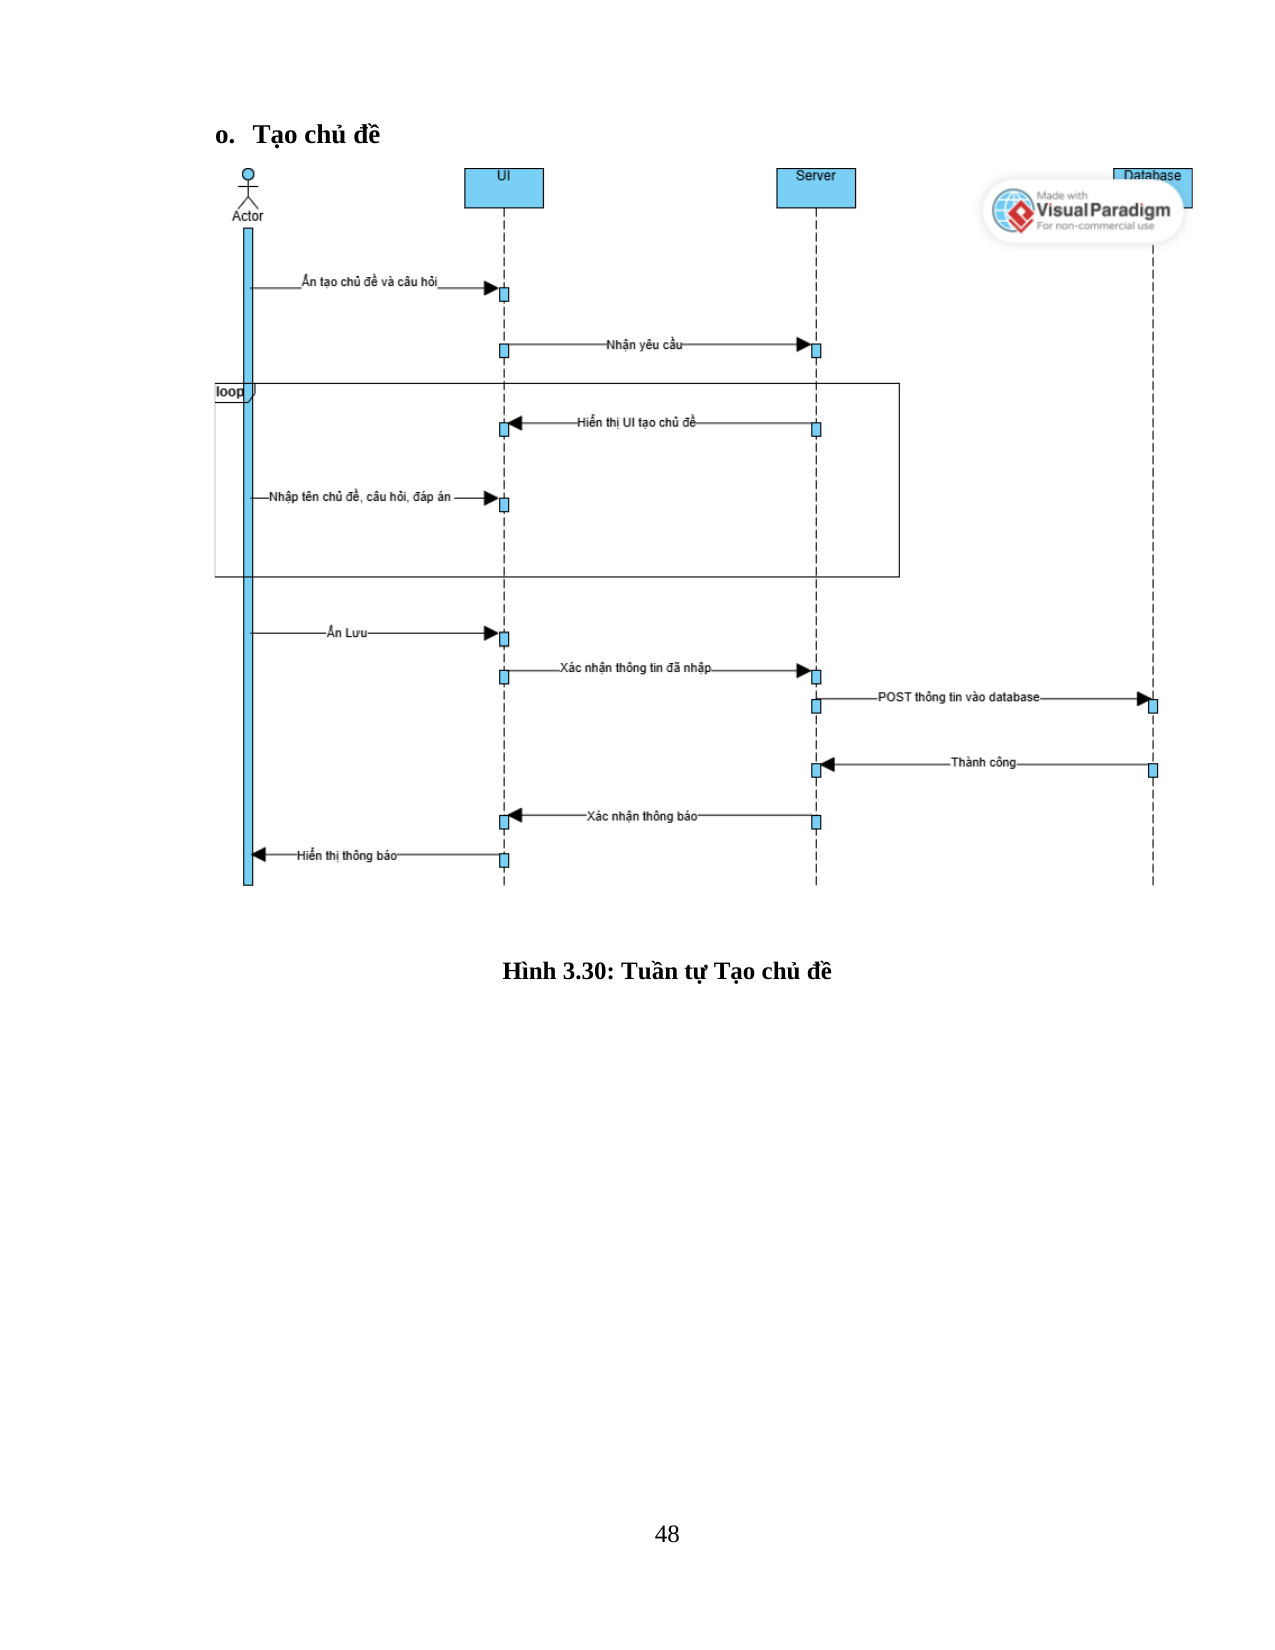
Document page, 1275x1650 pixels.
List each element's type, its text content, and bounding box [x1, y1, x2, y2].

text Hình 3.30: Tuần tự Tạo chủ đề [177, 956, 1157, 985]
picture [214, 168, 1193, 887]
list Tạo chủ đề [215, 118, 1157, 149]
